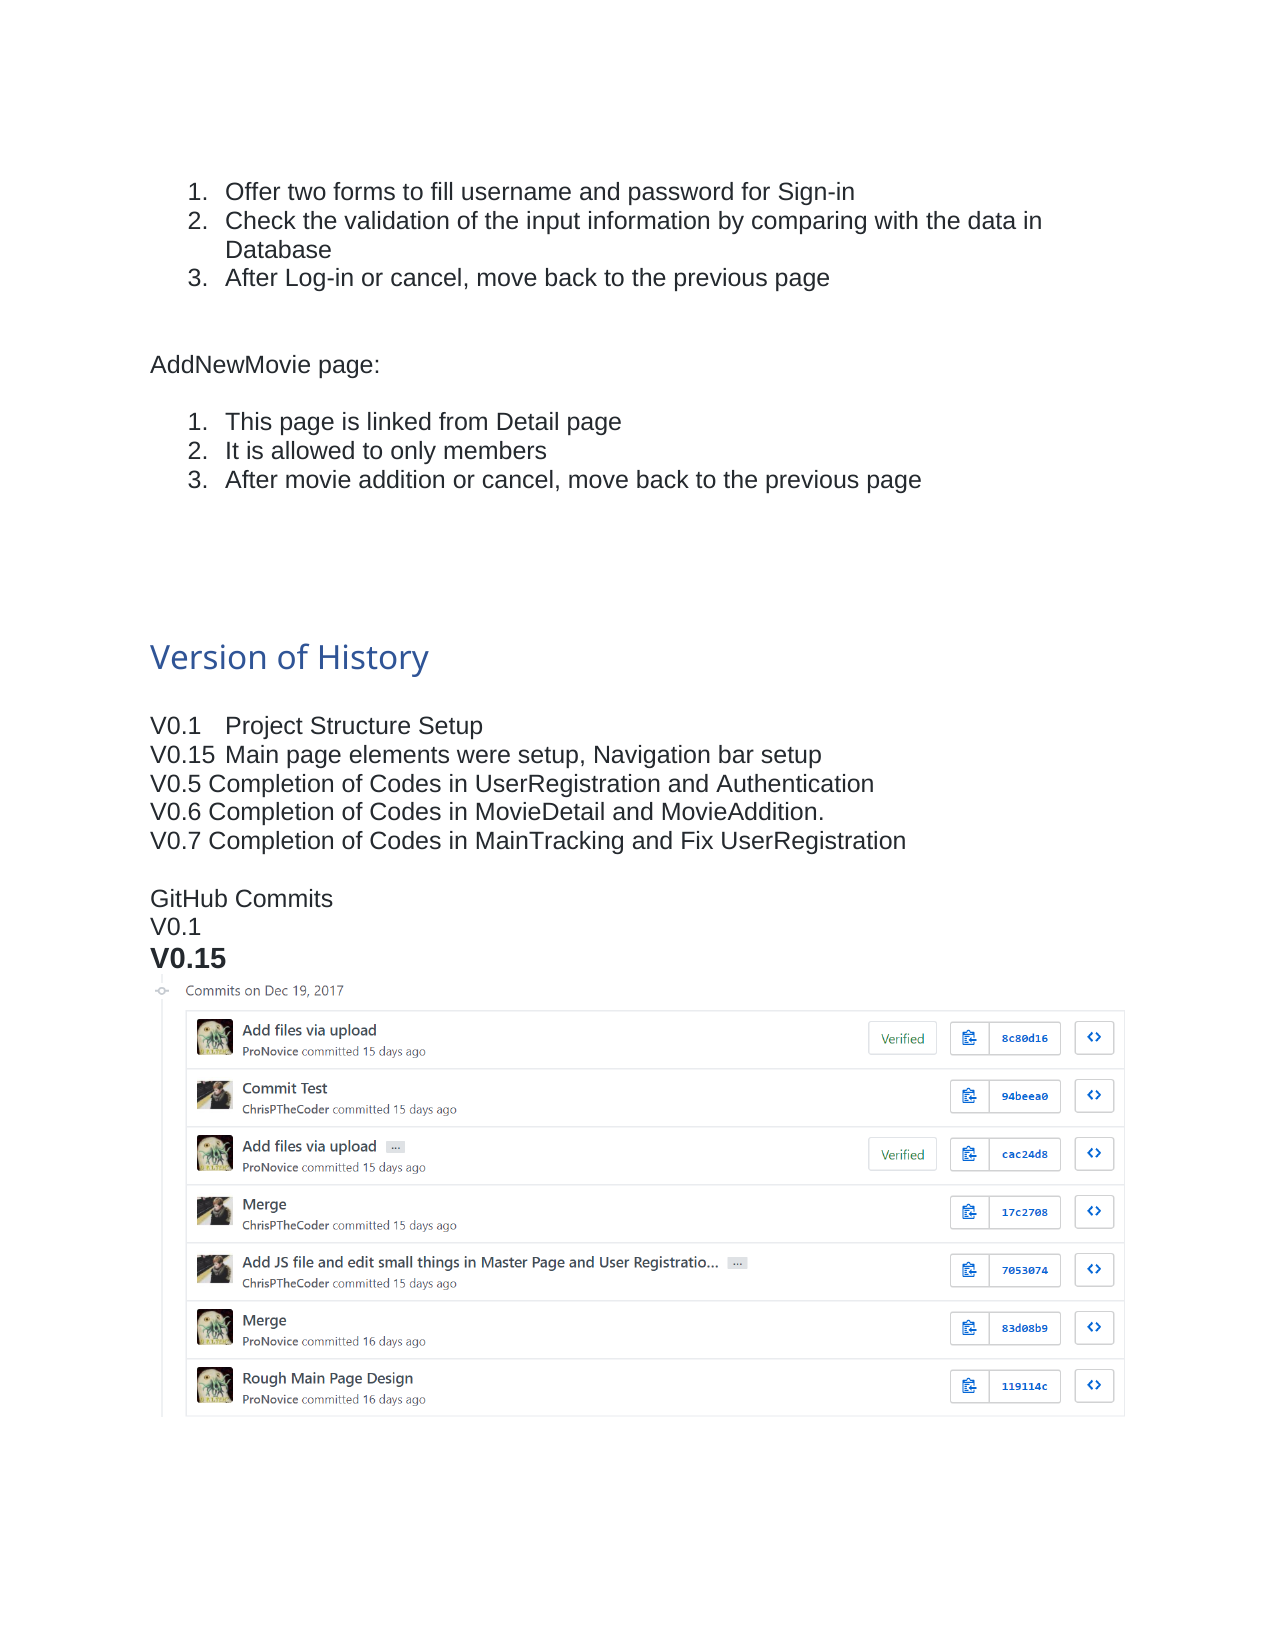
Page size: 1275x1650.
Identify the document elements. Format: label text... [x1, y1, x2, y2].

picture [150, 974, 1125, 1417]
text V0.6 Completion of Codes in MovieDetail and MovieAddition. [150, 797, 1125, 826]
text V0.1 [150, 912, 1125, 941]
subtitle Version of History [150, 633, 1125, 679]
text V0.15 [150, 941, 1125, 974]
list Offer two forms to fill username and password for Sign-in [187, 177, 1125, 206]
list After movie addition or cancel, move back to the previous page [187, 465, 1125, 493]
list After Log-in or cancel, move back to the previous page [187, 263, 1125, 292]
text AddNewMovie page: [150, 350, 1125, 378]
text GitHub Commits [150, 884, 1125, 912]
text V0.15 Main page elements were setup, Navigation bar setup [150, 740, 1125, 769]
list Check the validation of the input information by comparing with the data in Database [187, 206, 1125, 263]
list It is allowed to only members [187, 436, 1125, 465]
list This page is linked from Detail page [187, 407, 1125, 436]
text V0.1 Project Structure Setup [150, 711, 1125, 740]
text V0.5 Completion of Codes in UserRegistration and Authentication [150, 769, 1125, 797]
text V0.7 Completion of Codes in MainTracking and Fix UserRegistration [150, 826, 1125, 855]
